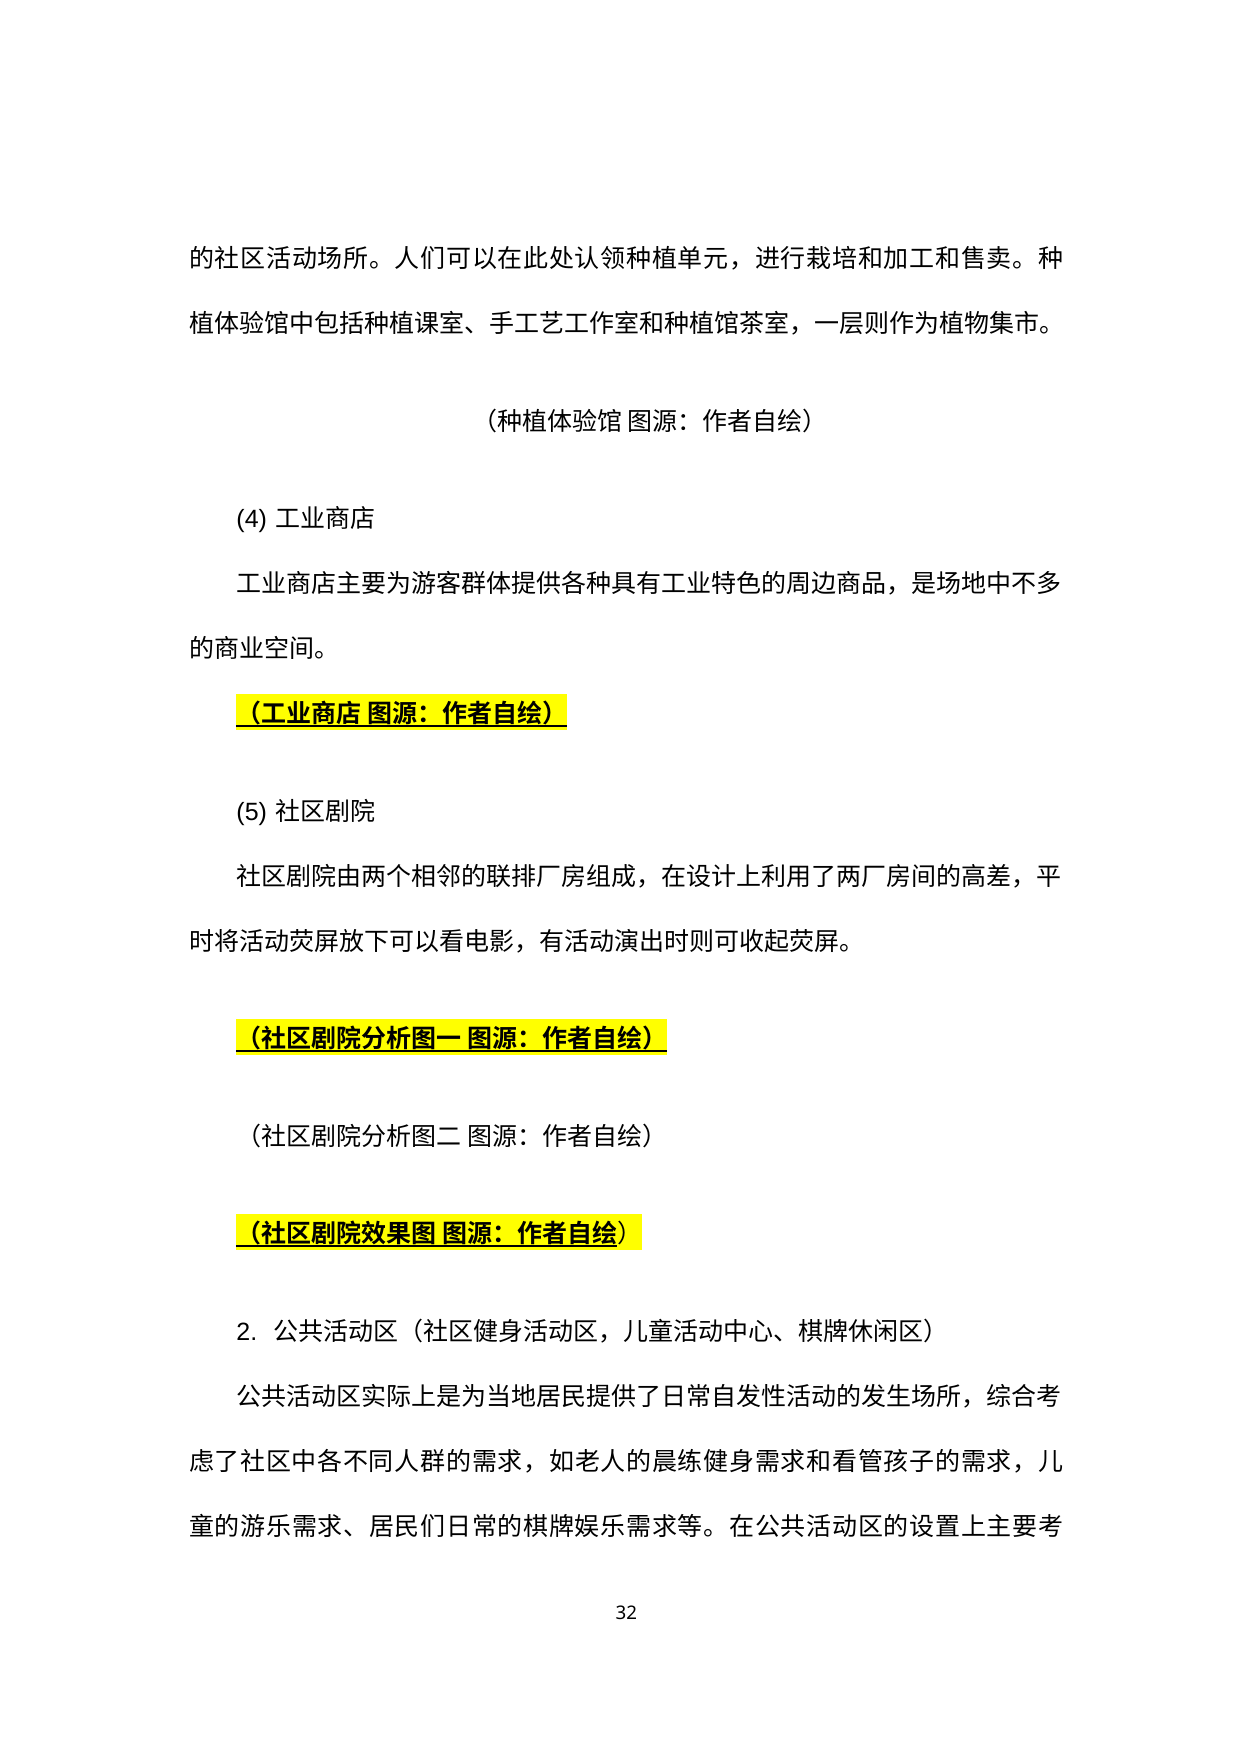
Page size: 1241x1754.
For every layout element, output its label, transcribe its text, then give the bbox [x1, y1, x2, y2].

list 工业商店 [236, 484, 1063, 549]
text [189, 1362, 1063, 1557]
text 社区剧院由两个相邻的联排厂房组成，在设计上利用了两厂房间的高差，平时将活动荧屏放下可以看电影，有活动演出时则可收起荧屏。 [189, 842, 1063, 972]
text （种植体验馆 图源：作者自绘） [189, 387, 1063, 452]
text 工业商店主要为游客群体提供各种具有工业特色的周边商品，是场地中不多的商业空间。 [189, 549, 1063, 679]
text （社区剧院分析图一 图源：作者自绘） [189, 1004, 1063, 1069]
text （社区剧院分析图二 图源：作者自绘） [189, 1102, 1063, 1167]
text （工业商店 图源：作者自绘） [189, 679, 1063, 744]
list 社区剧院 [236, 777, 1063, 842]
text 种植体验馆与种植广场相邻，相互映衬，融为一体，给当地居民提供了独特的社区活动场所。人们可以在此处认领种植单元，进行栽培和加工和售卖。种植体验馆中包括种植课室、手工艺工作室和种植馆茶室，一层则作为植物集市。 [189, 224, 1063, 354]
list 公共活动区（社区健身活动区，儿童活动中心、棋牌休闲区） [236, 1297, 1063, 1362]
text （社区剧院效果图 图源：作者自绘） [189, 1199, 1063, 1264]
